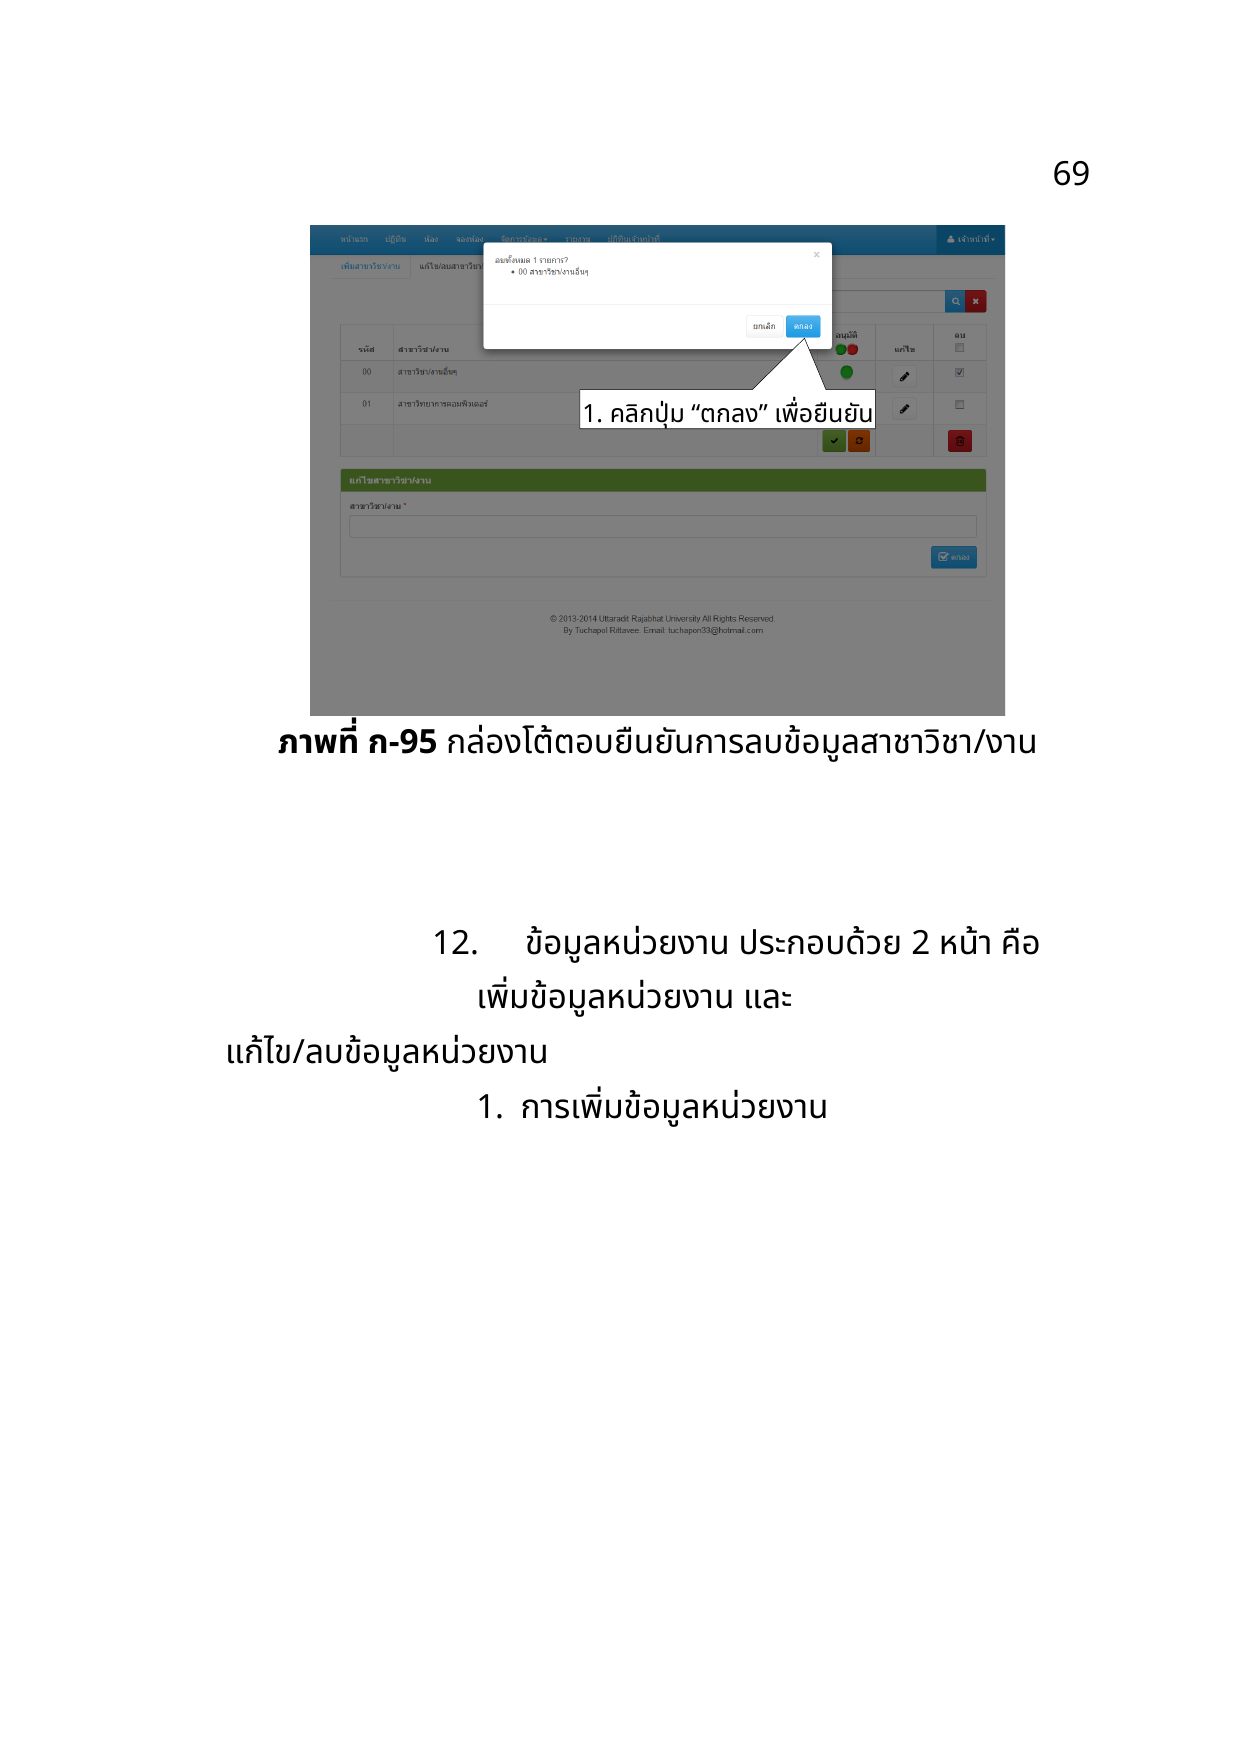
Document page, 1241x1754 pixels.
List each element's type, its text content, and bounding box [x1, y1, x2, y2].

list ข้อมูลหน่วยงาน ประกอบด้วย 2 หน้า คือ เพิ่มข้อมูลหน่วยงาน และ [432, 919, 1090, 1024]
text ภาพที่ ก-95 กล่องโต้ตอบยืนยันการลบข้อมูลสาชาวิชา/งาน [225, 717, 1090, 768]
list การเพิ่มข้อมูลหน่วยงาน [476, 1082, 1090, 1133]
text แก้ไข/ลบข้อมูลหน่วยงาน [225, 1028, 1090, 1078]
picture [310, 225, 1006, 716]
